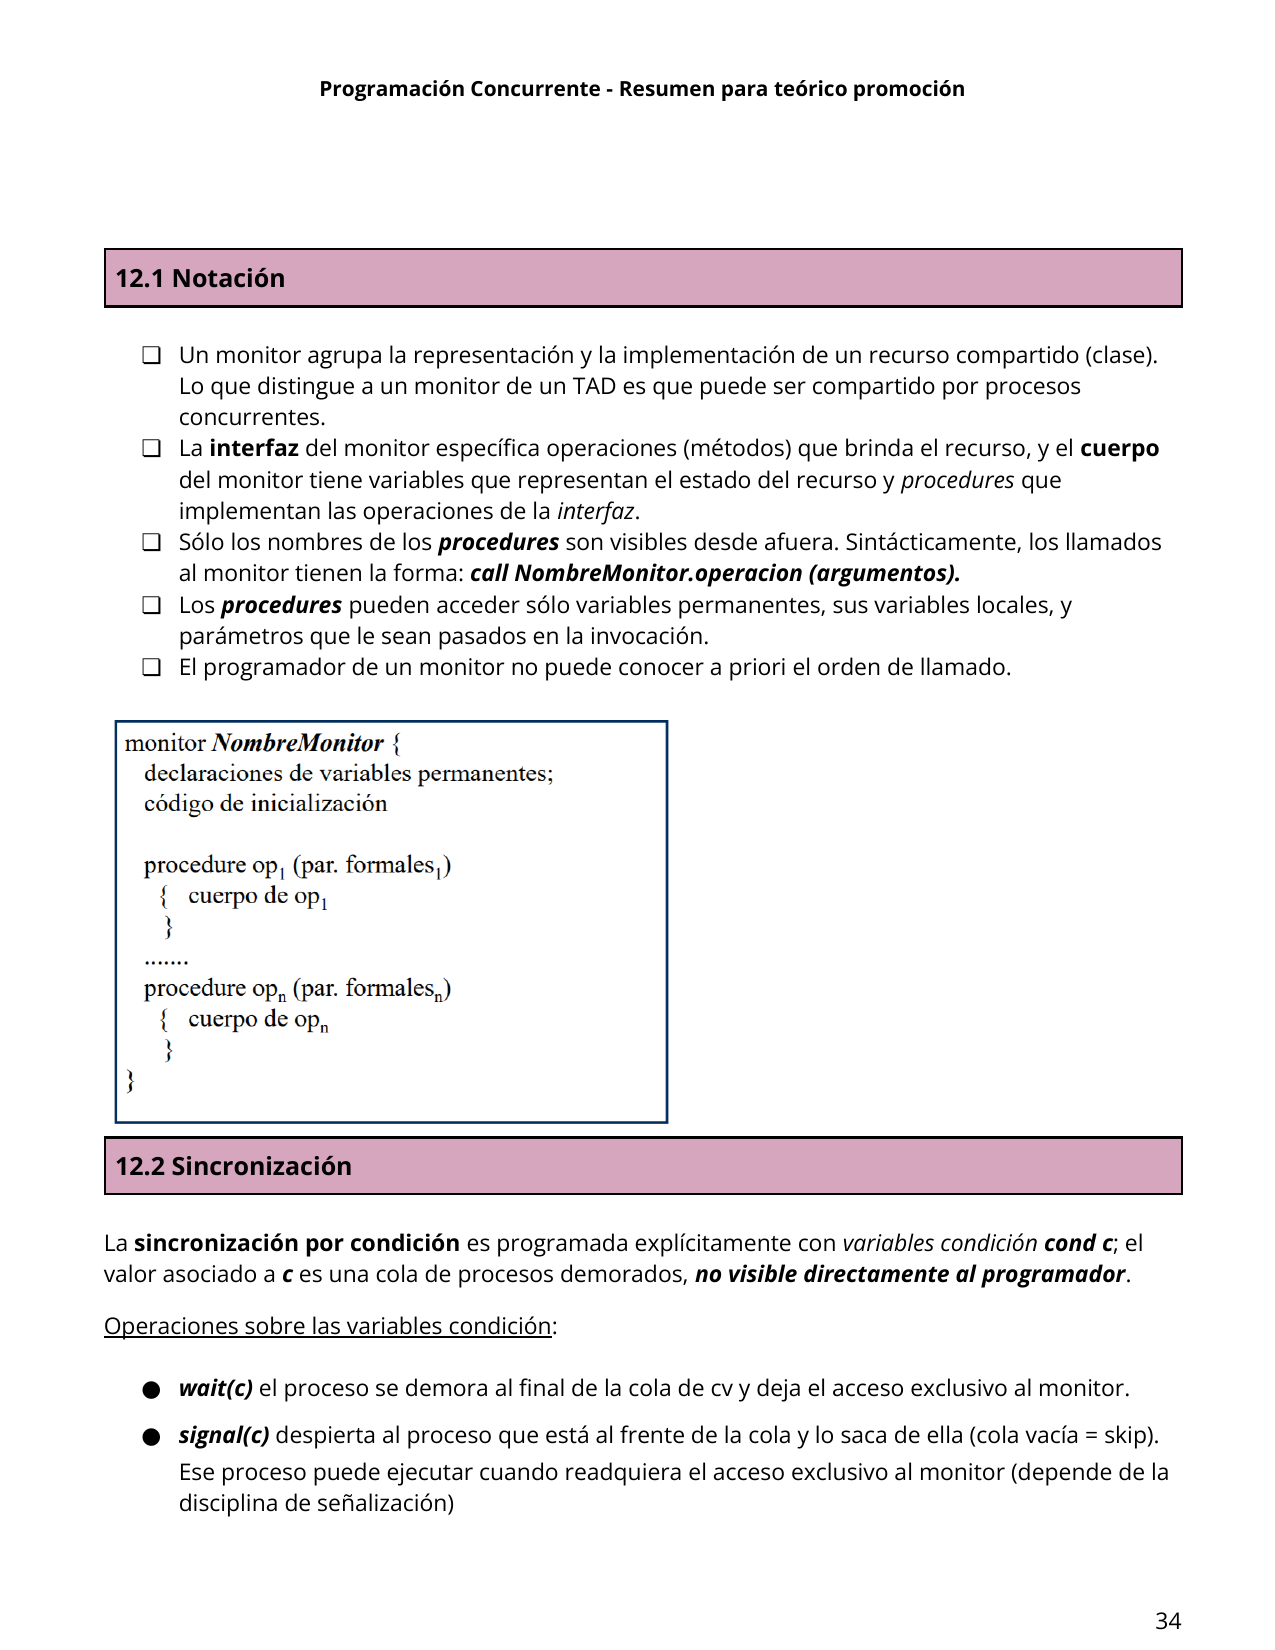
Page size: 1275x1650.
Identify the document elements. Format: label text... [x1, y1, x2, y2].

text La sincronización por condición es programada explícitamente con variables condición cond c; el valor asociado a c es una cola de procesos demorados, no visible directamente al programador. [103, 1227, 1181, 1289]
list Un monitor agrupa la representación y la implementación de un recurso compartido (clase). Lo que distingue a un monitor de un TAD es que puede ser compartido por procesos concurrentes. [141, 339, 1181, 432]
list La interfaz del monitor específica operaciones (métodos) que brinda el recurso, y el cuerpo del monitor tiene variables que representan el estado del recurso y procedures que implementan las operaciones de la interfaz. [141, 432, 1181, 526]
list El programador de un monitor no puede conocer a priori el orden de llamado. [141, 651, 1181, 682]
list wait(c) el proceso se demora al final de la cola de cv y deja el acceso exclusivo al monitor. [141, 1362, 1181, 1409]
list Sólo los nombres de los procedures son visibles desde afuera. Sintácticamente, los llamados al monitor tienen la forma: call NombreMonitor.operacion (argumentos). [141, 526, 1181, 589]
table_header 12.2 Sincronización [106, 1139, 1181, 1193]
text Operaciones sobre las variables condición: [103, 1310, 1181, 1341]
list signal(c) despierta al proceso que está al frente de la cola y lo saca de ella (cola vacía = skip). Ese proceso puede ejecutar cuando readquiera el acceso exclusivo al monitor (depende de la disciplina de señalización) [141, 1409, 1181, 1518]
list Los procedures pueden acceder sólo variables permanentes, sus variables locales, y parámetros que le sean pasados en la invocación. [141, 589, 1181, 651]
picture [103, 713, 675, 1136]
table_header 12.1 Notación [106, 250, 1181, 305]
